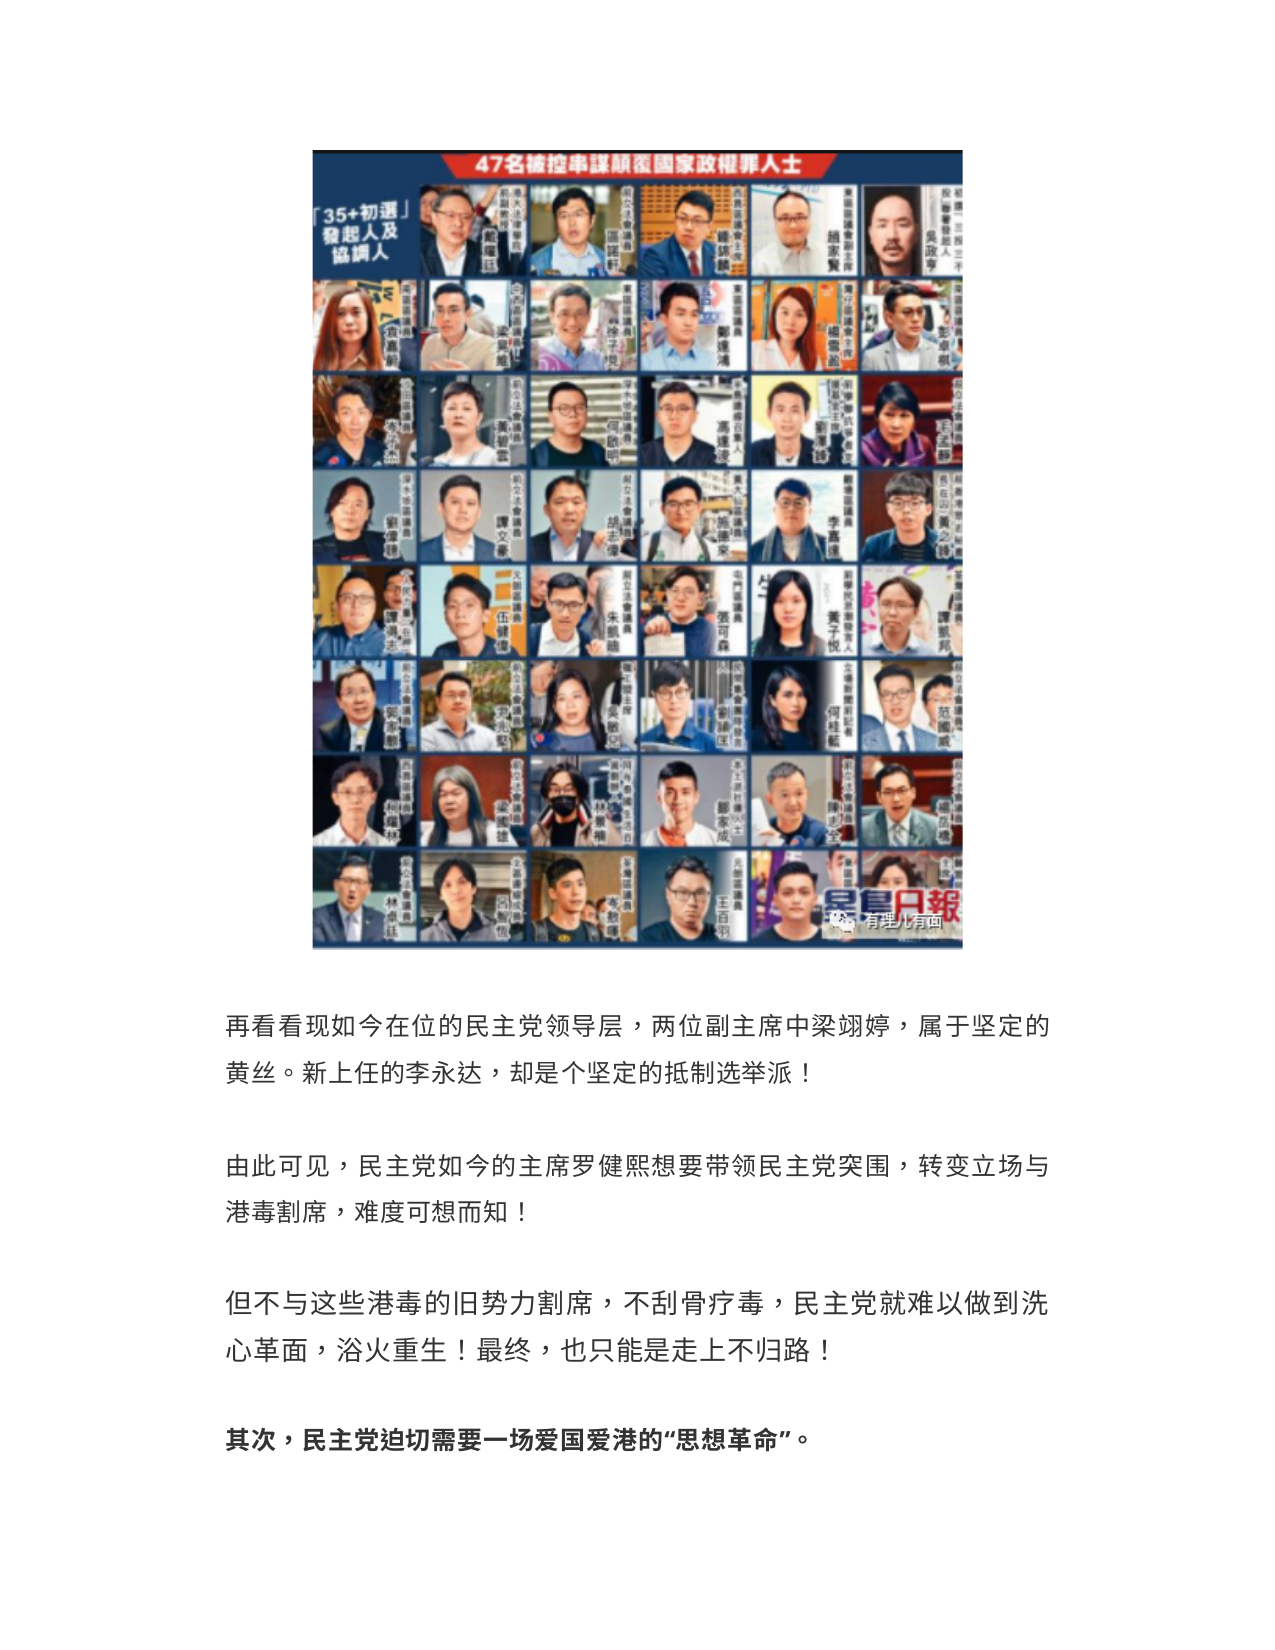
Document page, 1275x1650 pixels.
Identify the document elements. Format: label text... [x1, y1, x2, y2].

text 由此可见，民主党如今的主席罗健熙想要带领民主党突围，转变立场与港毒割席，难度可想而知！ [225, 1136, 1050, 1229]
text 再看看现如今在位的民主党领导层，两位副主席中梁翊婷，属于坚定的黄丝。新上任的李永达，却是个坚定的抵制选举派！ [225, 996, 1050, 1089]
picture [312, 150, 963, 950]
text 但不与这些港毒的旧势力割席，不刮骨疗毒，民主党就难以做到洗心革面，浴火重生！最终，也只能是走上不归路！ [225, 1275, 1050, 1368]
text 其次，民主党迫切需要一场爱国爱港的“思想革命”。 [225, 1411, 1050, 1457]
